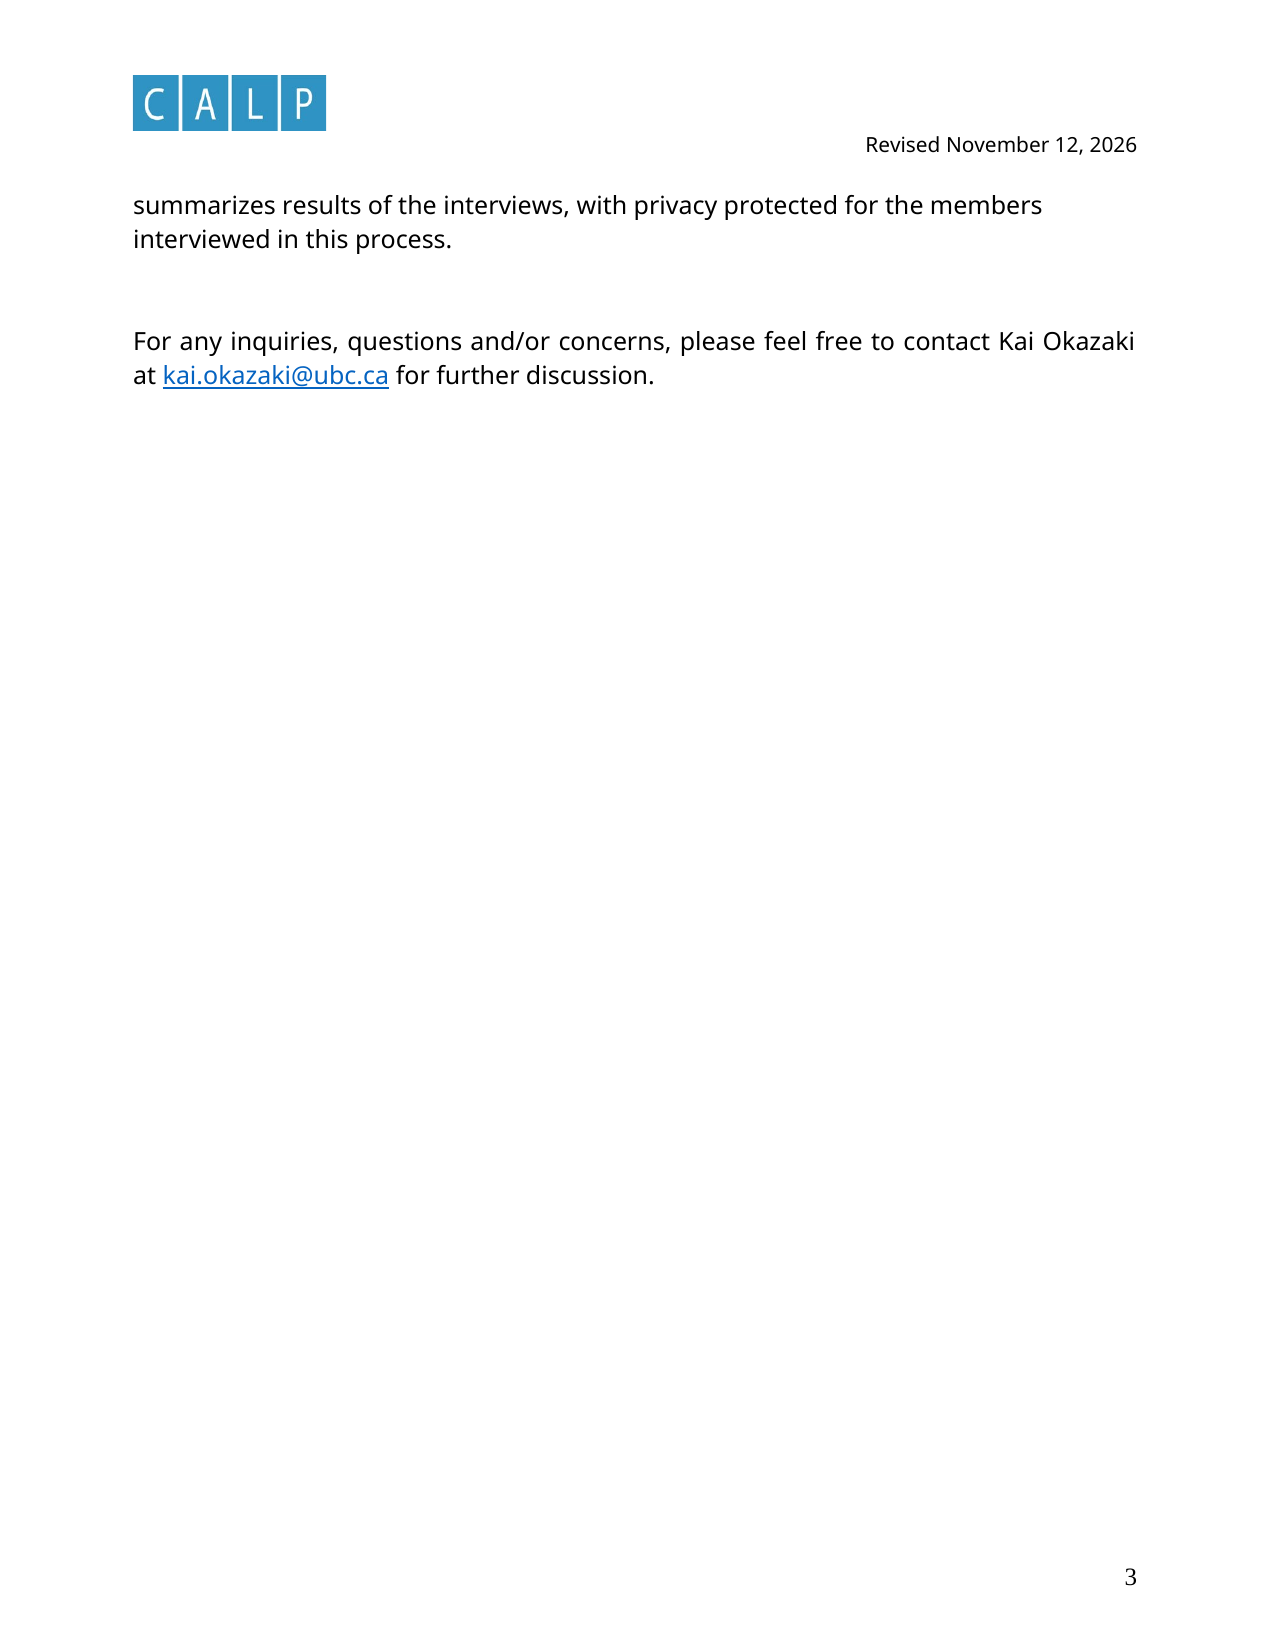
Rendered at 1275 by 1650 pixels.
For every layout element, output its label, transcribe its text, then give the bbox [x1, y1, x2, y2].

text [133, 188, 1137, 256]
picture [132, 75, 327, 131]
text For any inquiries, questions and/or concerns, please feel free to contact Kai Okazaki at kai.okazaki@ubc.ca for further discussion. [133, 324, 1137, 392]
